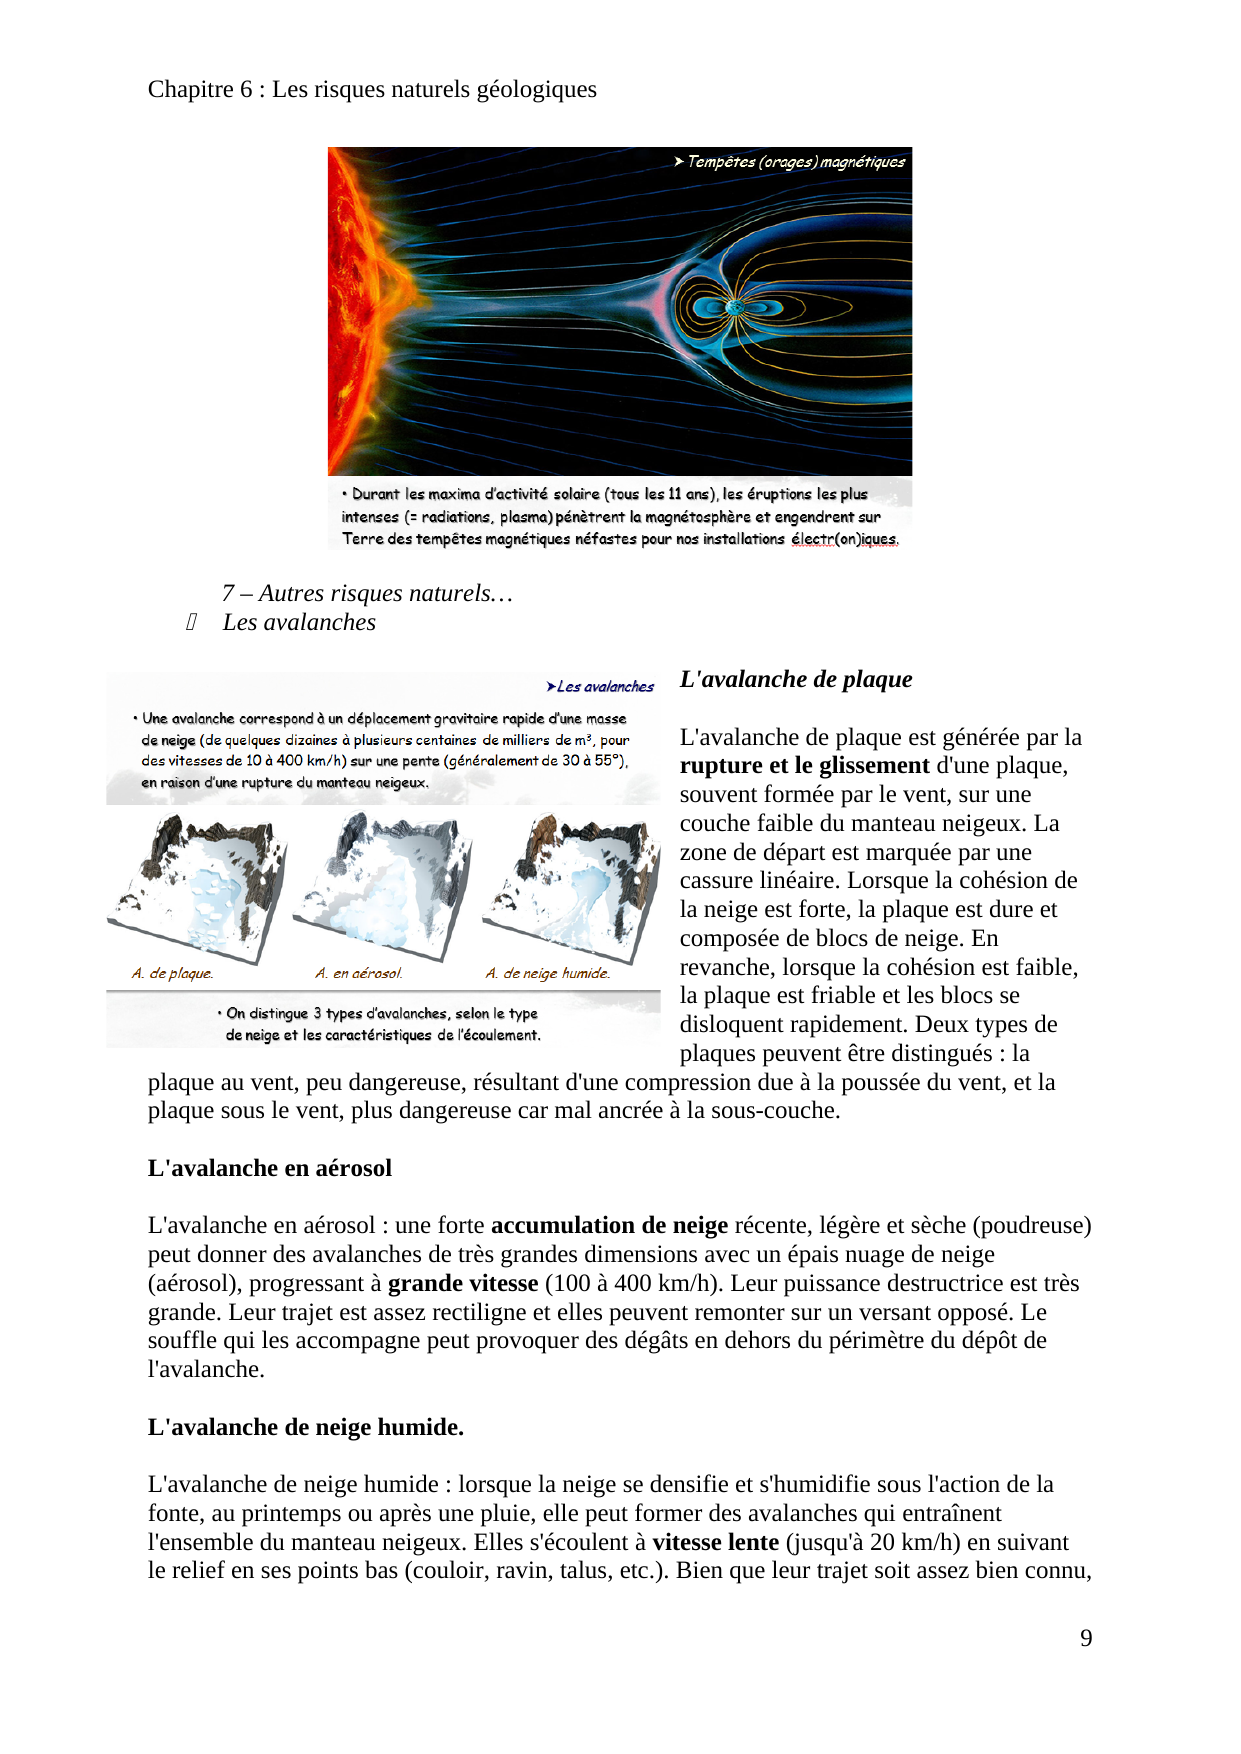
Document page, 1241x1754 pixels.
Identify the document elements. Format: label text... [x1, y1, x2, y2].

text L'avalanche en aérosol L'avalanche en aérosol : une forte accumulation de neige récente, légère et sèche (poudreuse) peut donner des avalanches de très grandes dimensions avec un épais nuage de neige (aérosol), progressant à grande vitesse (100 à 400 km/h). Leur puissance destructrice est très grande. Leur trajet est assez rectiligne et elles peuvent remonter sur un versant opposé. Le souffle qui les accompagne peut provoquer des dégâts en dehors du périmètre du dépôt de l'avalanche. [148, 1153, 1093, 1383]
text L'avalanche de plaque [148, 664, 1093, 693]
picture [106, 672, 661, 1048]
picture [327, 147, 913, 550]
list Les avalanches [185, 607, 1093, 635]
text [148, 1412, 1093, 1584]
picture [721, 329, 913, 391]
text 7 – Autres risques naturels… [148, 578, 1093, 607]
